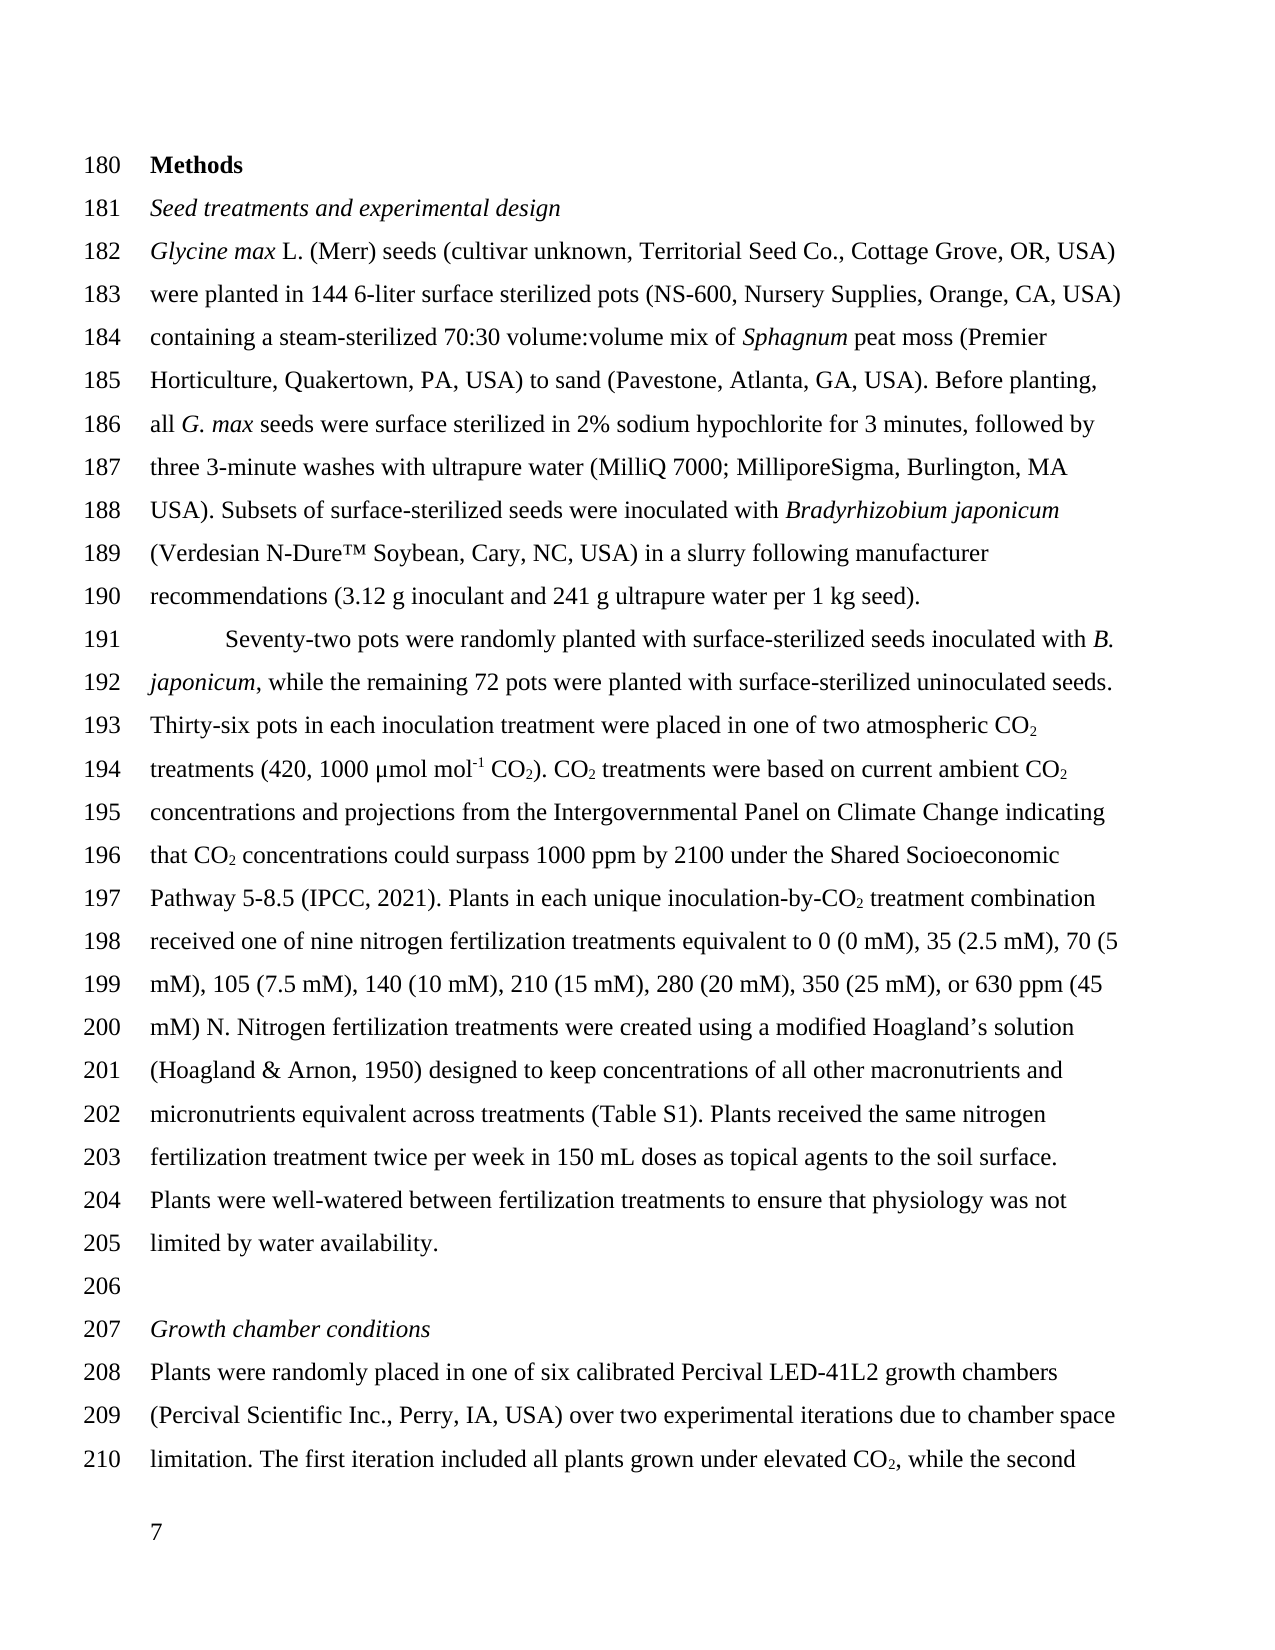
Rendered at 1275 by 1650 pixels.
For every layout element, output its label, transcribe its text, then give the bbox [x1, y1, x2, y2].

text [150, 1357, 1125, 1472]
text Seventy-two pots were randomly planted with surface-sterilized seeds inoculated with B. japonicum, while the remaining 72 pots were planted with surface-sterilized uninoculated seeds. Thirty-six pots in each inoculation treatment were placed in one of two atmospheric CO2 treatments (420, 1000 μmol mol-1 CO2). CO2 treatments were based on current ambient CO2 concentrations and projections from the Intergovernmental Panel on Climate Change indicating that CO2 concentrations could surpass 1000 ppm by 2100 under the Shared Socioeconomic Pathway 5-8.5 . Plants in each unique inoculation-by-CO2 treatment combination received one of nine nitrogen fertilization treatments equivalent to 0 (0 mM), 35 (2.5 mM), 70 (5 mM), 105 (7.5 mM), 140 (10 mM), 210 (15 mM), 280 (20 mM), 350 (25 mM), or 630 ppm (45 mM) N. Nitrogen fertilization treatments were created using a modified Hoagland’s solution designed to keep concentrations of all other macronutrients and micronutrients equivalent across treatments (Table S1). Plants received the same nitrogen fertilization treatment twice per week in 150 mL doses as topical agents to the soil surface. Plants were well-watered between fertilization treatments to ensure that physiology was not limited by water availability. [150, 624, 1125, 1257]
text Growth chamber conditions [150, 1314, 1125, 1343]
text Seed treatments and experimental design [150, 193, 1125, 222]
text Glycine max L. (Merr) seeds (cultivar unknown, Territorial Seed Co., Cottage Grove, OR, USA) were planted in 144 6-liter surface sterilized pots (NS-600, Nursery Supplies, Orange, CA, USA) containing a steam-sterilized 70:30 volume:volume mix of Sphagnum peat moss (Premier Horticulture, Quakertown, PA, USA) to sand (Pavestone, Atlanta, GA, USA). Before planting, all G. max seeds were surface sterilized in 2% sodium hypochlorite for 3 minutes, followed by three 3-minute washes with ultrapure water (MilliQ 7000; MilliporeSigma, Burlington, MA USA). Subsets of surface-sterilized seeds were inoculated with Bradyrhizobium japonicum (Verdesian N-Dure™ Soybean, Cary, NC, USA) in a slurry following manufacturer recommendations (3.12 g inoculant and 241 g ultrapure water per 1 kg seed). [150, 236, 1125, 610]
text Methods [150, 150, 1125, 179]
